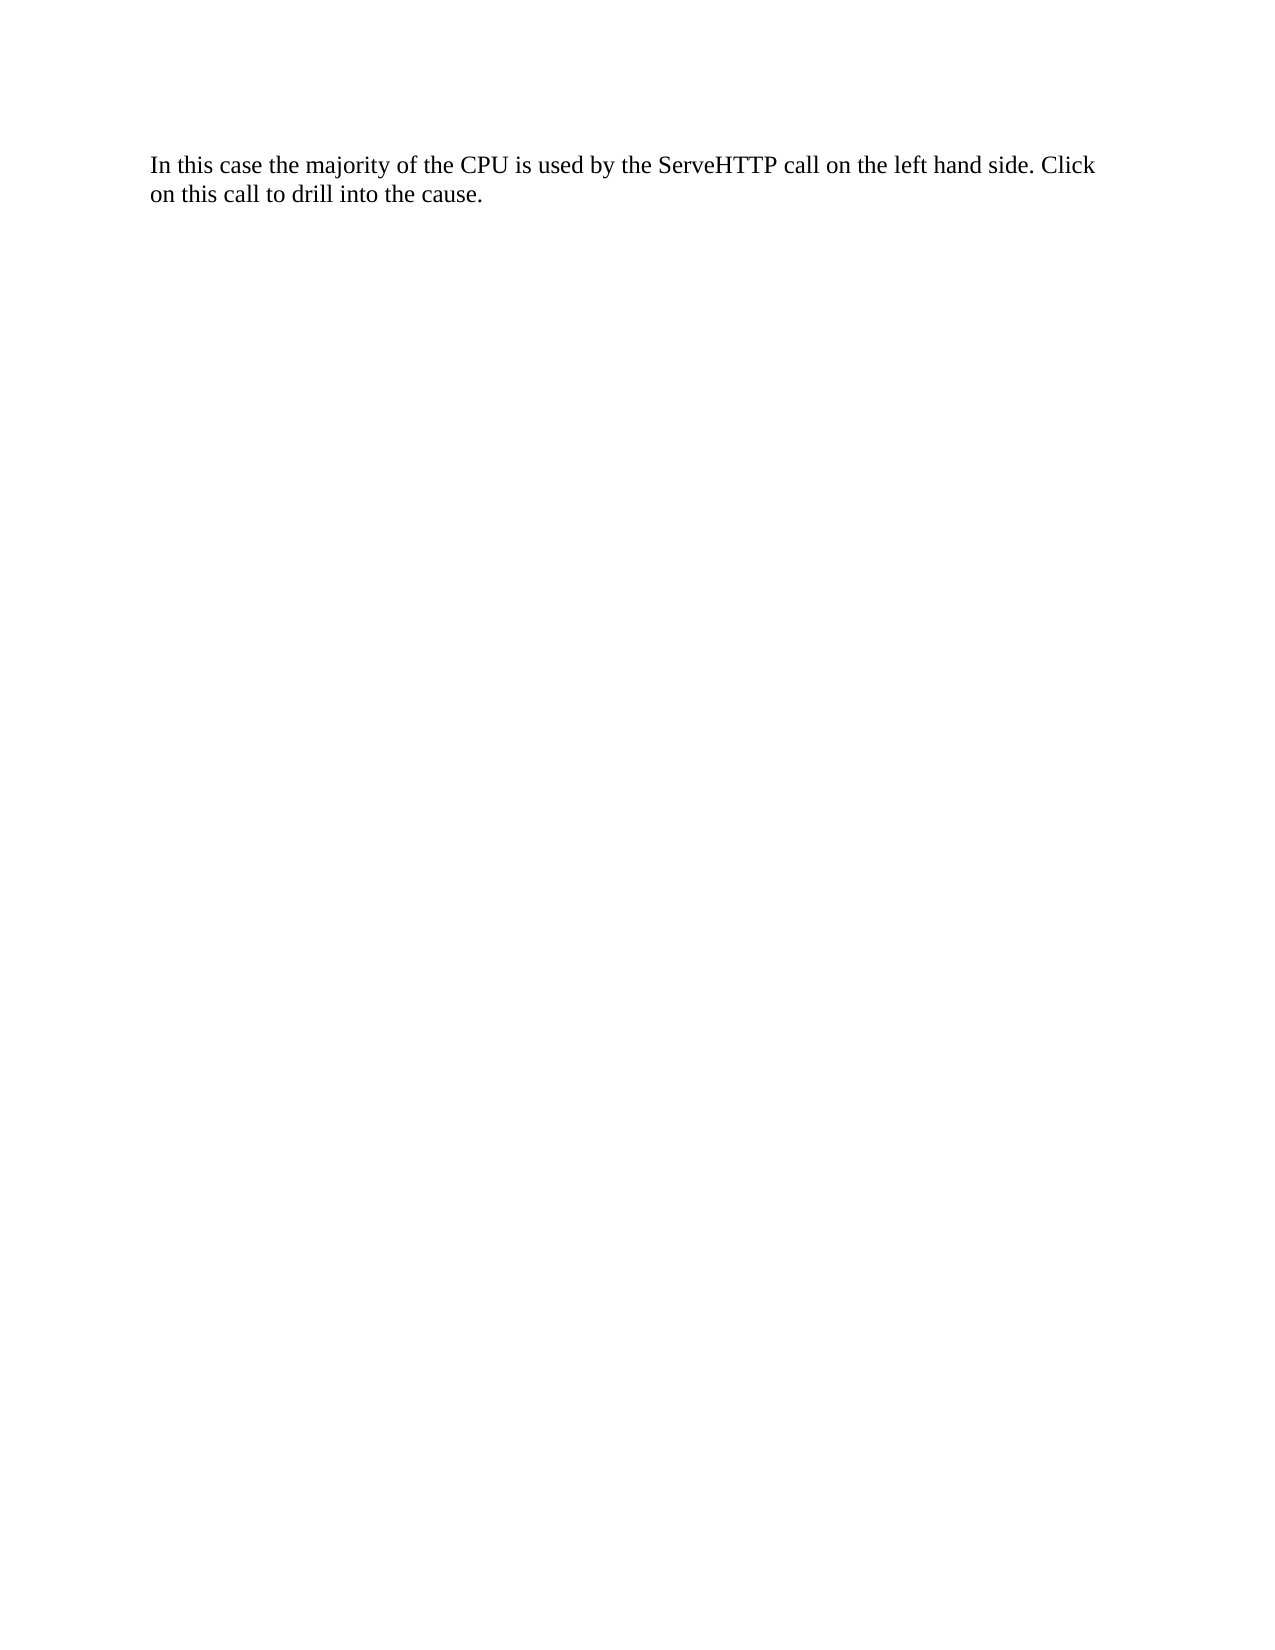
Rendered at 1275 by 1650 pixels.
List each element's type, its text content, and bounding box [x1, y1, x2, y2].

text In this case the majority of the CPU is used by the ServeHTTP call on the left hand side. Click on this call to drill into the cause. [150, 150, 1125, 207]
